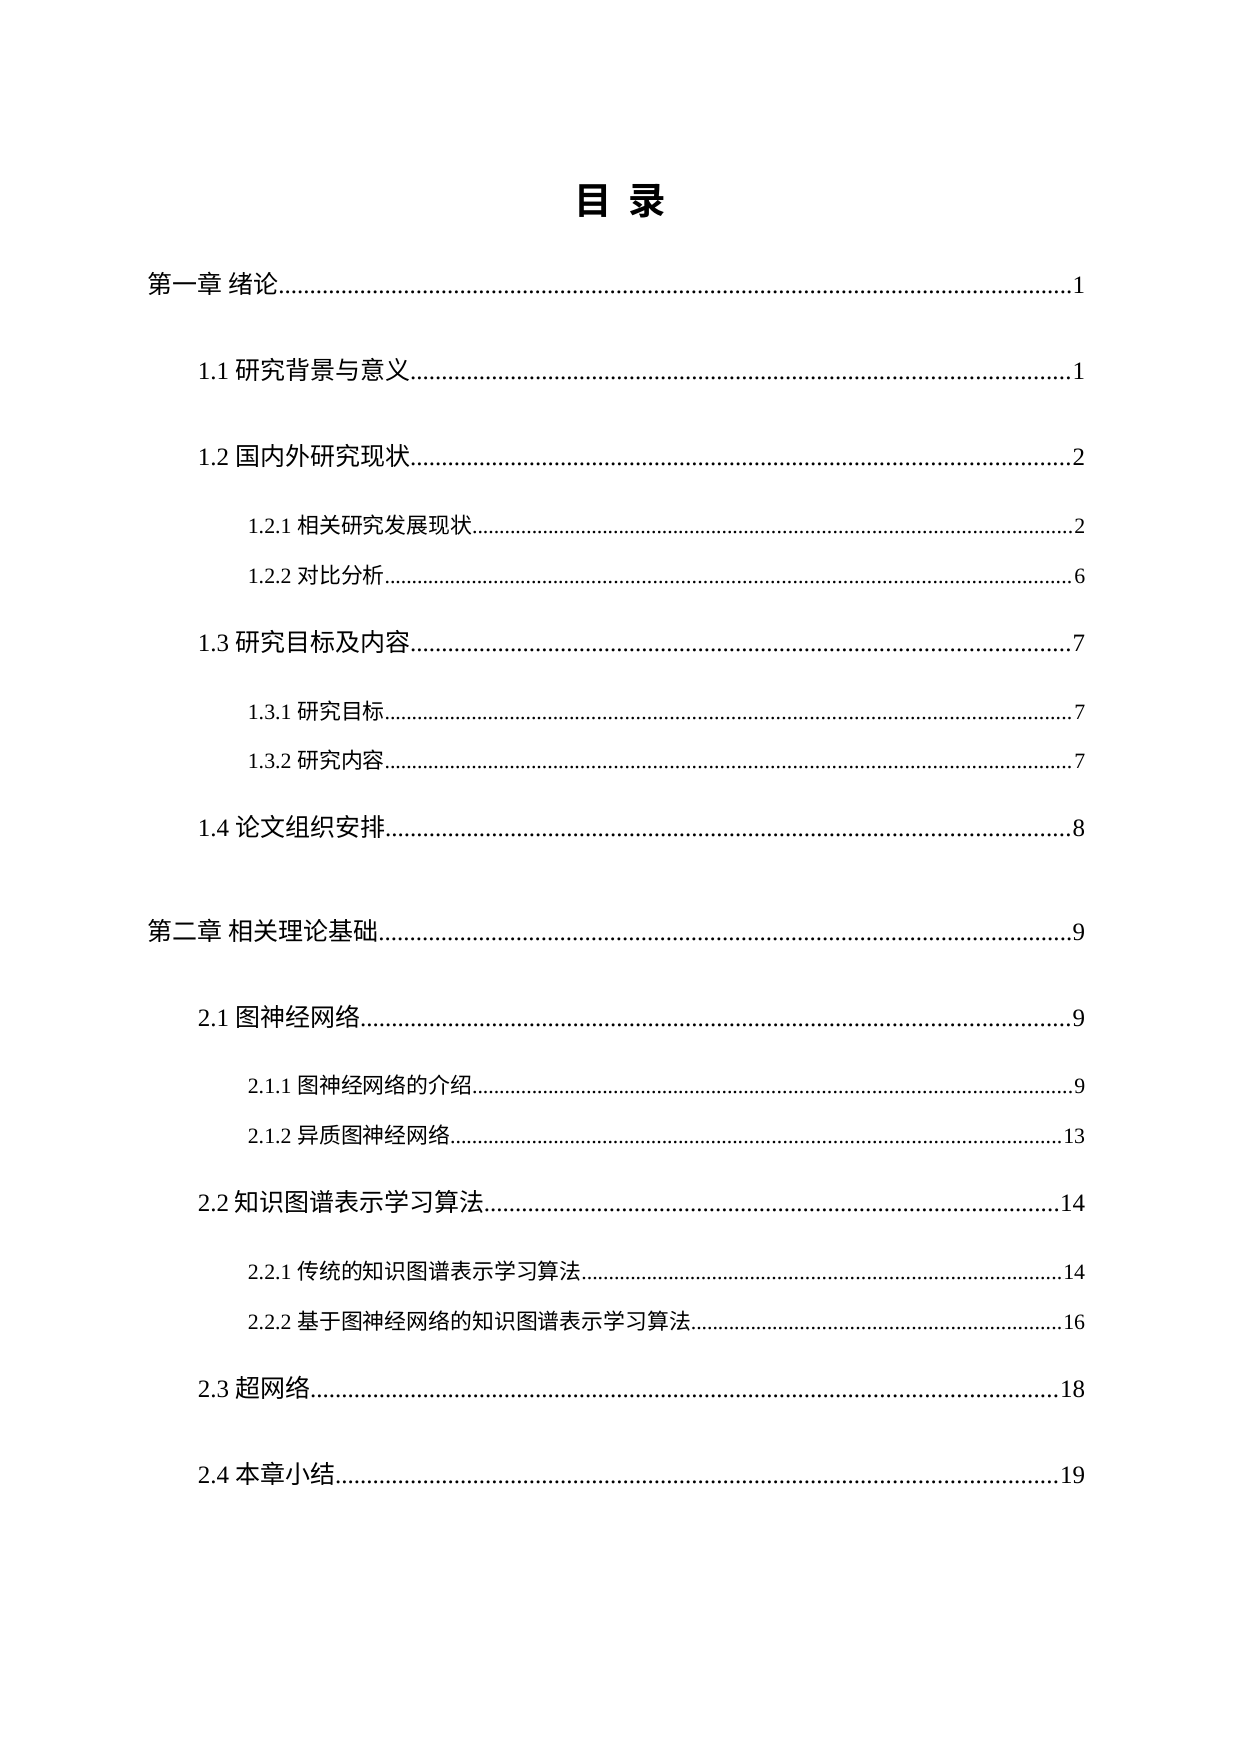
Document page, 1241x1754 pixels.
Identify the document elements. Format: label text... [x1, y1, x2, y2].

text 2.2.1 传统的知识图谱表示学习算法 14 [248, 1253, 1092, 1287]
text 1.3.1 研究目标 7 [248, 692, 1092, 726]
text 1.2 国内外研究现状 2 [198, 421, 1092, 489]
text 2.3 超网络 18 [198, 1352, 1092, 1420]
text 1.2.2 对比分析 6 [248, 557, 1092, 591]
text 第二章 相关理论基础 9 [148, 895, 1092, 963]
text 2.4 本章小结 19 [198, 1438, 1092, 1506]
text 2.2.2 基于图神经网络的知识图谱表示学习算法 16 [248, 1303, 1092, 1337]
text 第一章 绪论 1 [148, 249, 1092, 317]
text 1.3 研究目标及内容 7 [198, 606, 1092, 674]
text 1.3.2 研究内容 7 [248, 742, 1092, 776]
text 2.1.1 图神经网络的介绍 9 [248, 1067, 1092, 1101]
text 2.1 图神经网络 9 [198, 981, 1092, 1049]
text 2.2知识图谱表示学习算法 14 [198, 1167, 1092, 1235]
text 1.2.1 相关研究发展现状 2 [248, 507, 1092, 541]
text 目 录 [148, 164, 1092, 232]
text 1.1 研究背景与意义 1 [198, 335, 1092, 403]
text 2.1.2 异质图神经网络 13 [248, 1117, 1092, 1151]
text 1.4 论文组织安排 8 [198, 792, 1092, 860]
